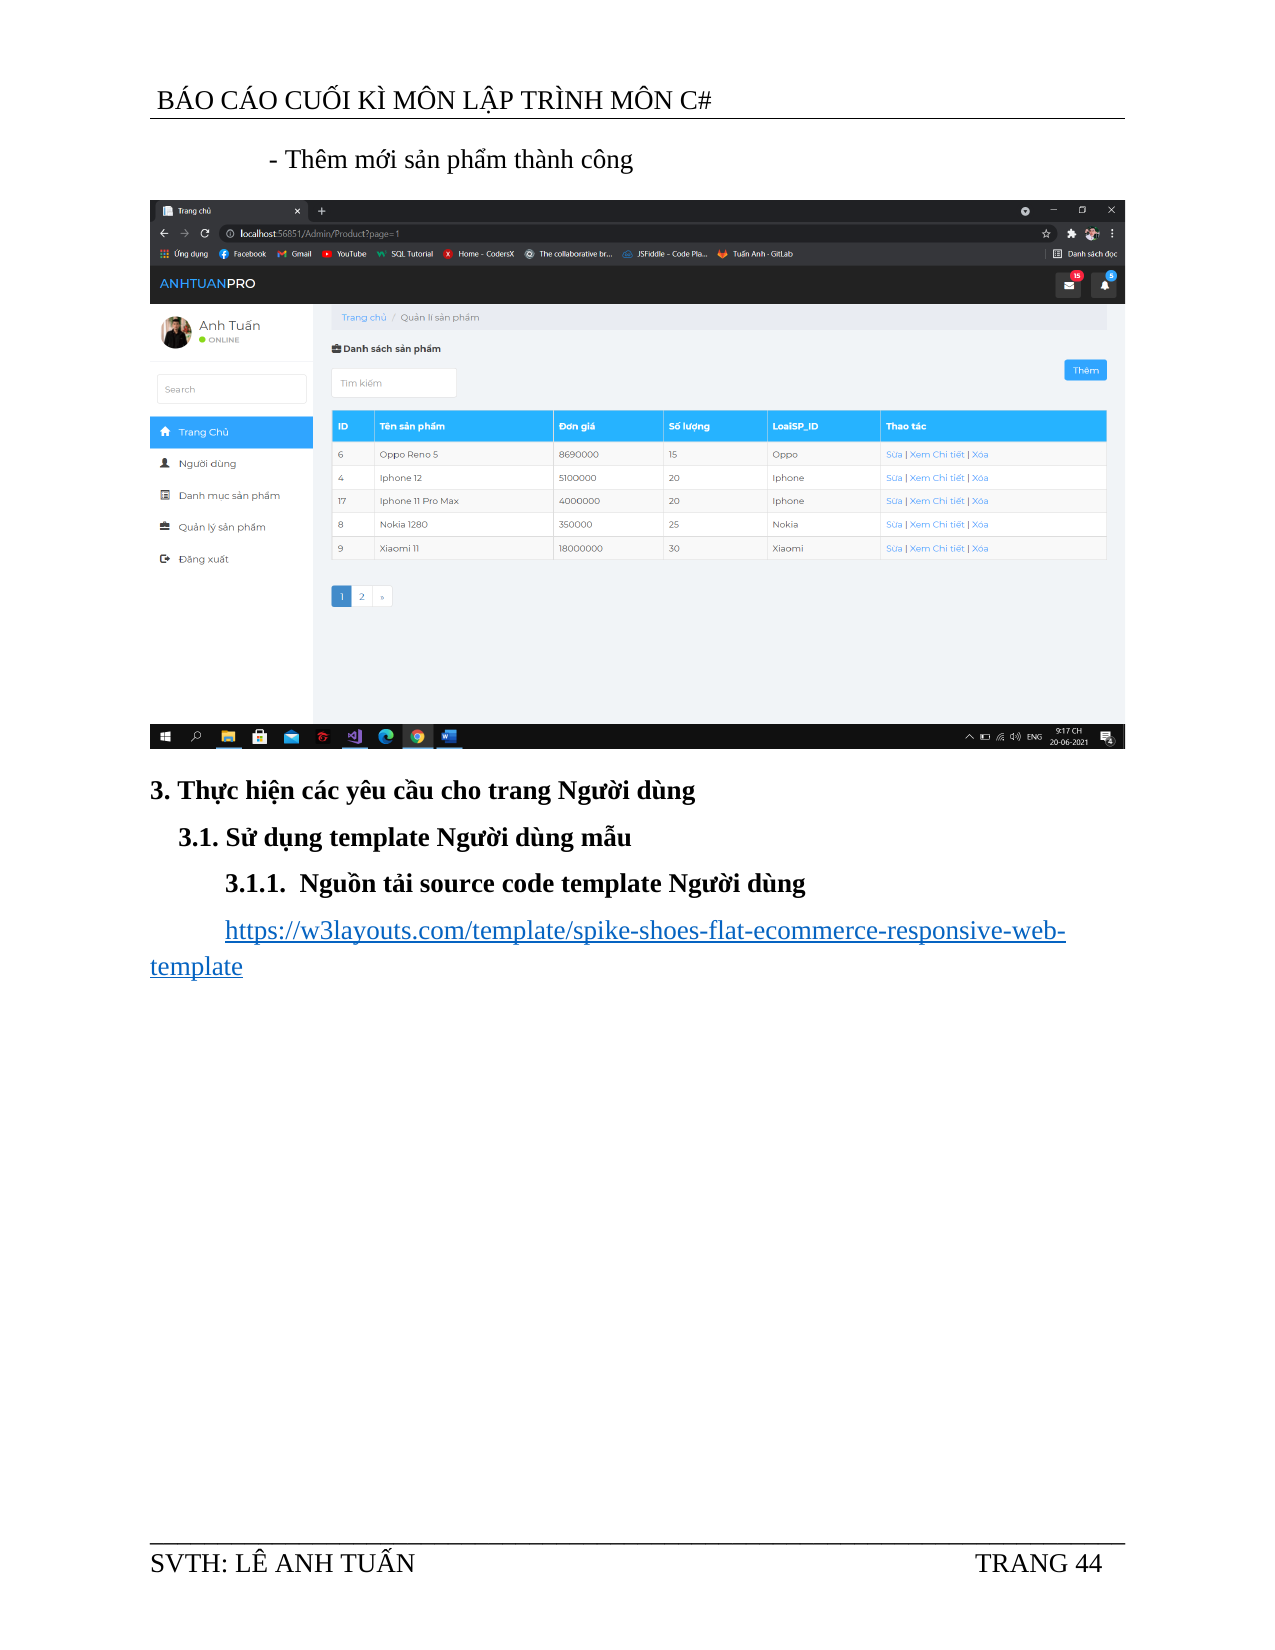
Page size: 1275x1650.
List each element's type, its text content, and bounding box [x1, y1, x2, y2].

subtitle 3.1.1. Nguồn tải source code template Người dùng [150, 867, 1125, 898]
text - Thêm mới sản phẩm thành công [150, 144, 1125, 175]
text https://w3layouts.com/template/spike-shoes-flat-ecommerce-responsive-web-template [150, 914, 1125, 981]
picture [150, 200, 1125, 749]
subtitle 3.1. Sử dụng template Người dùng mẫu [150, 821, 1125, 852]
subtitle 3. Thực hiện các yêu cầu cho trang Người dùng [150, 774, 1125, 805]
